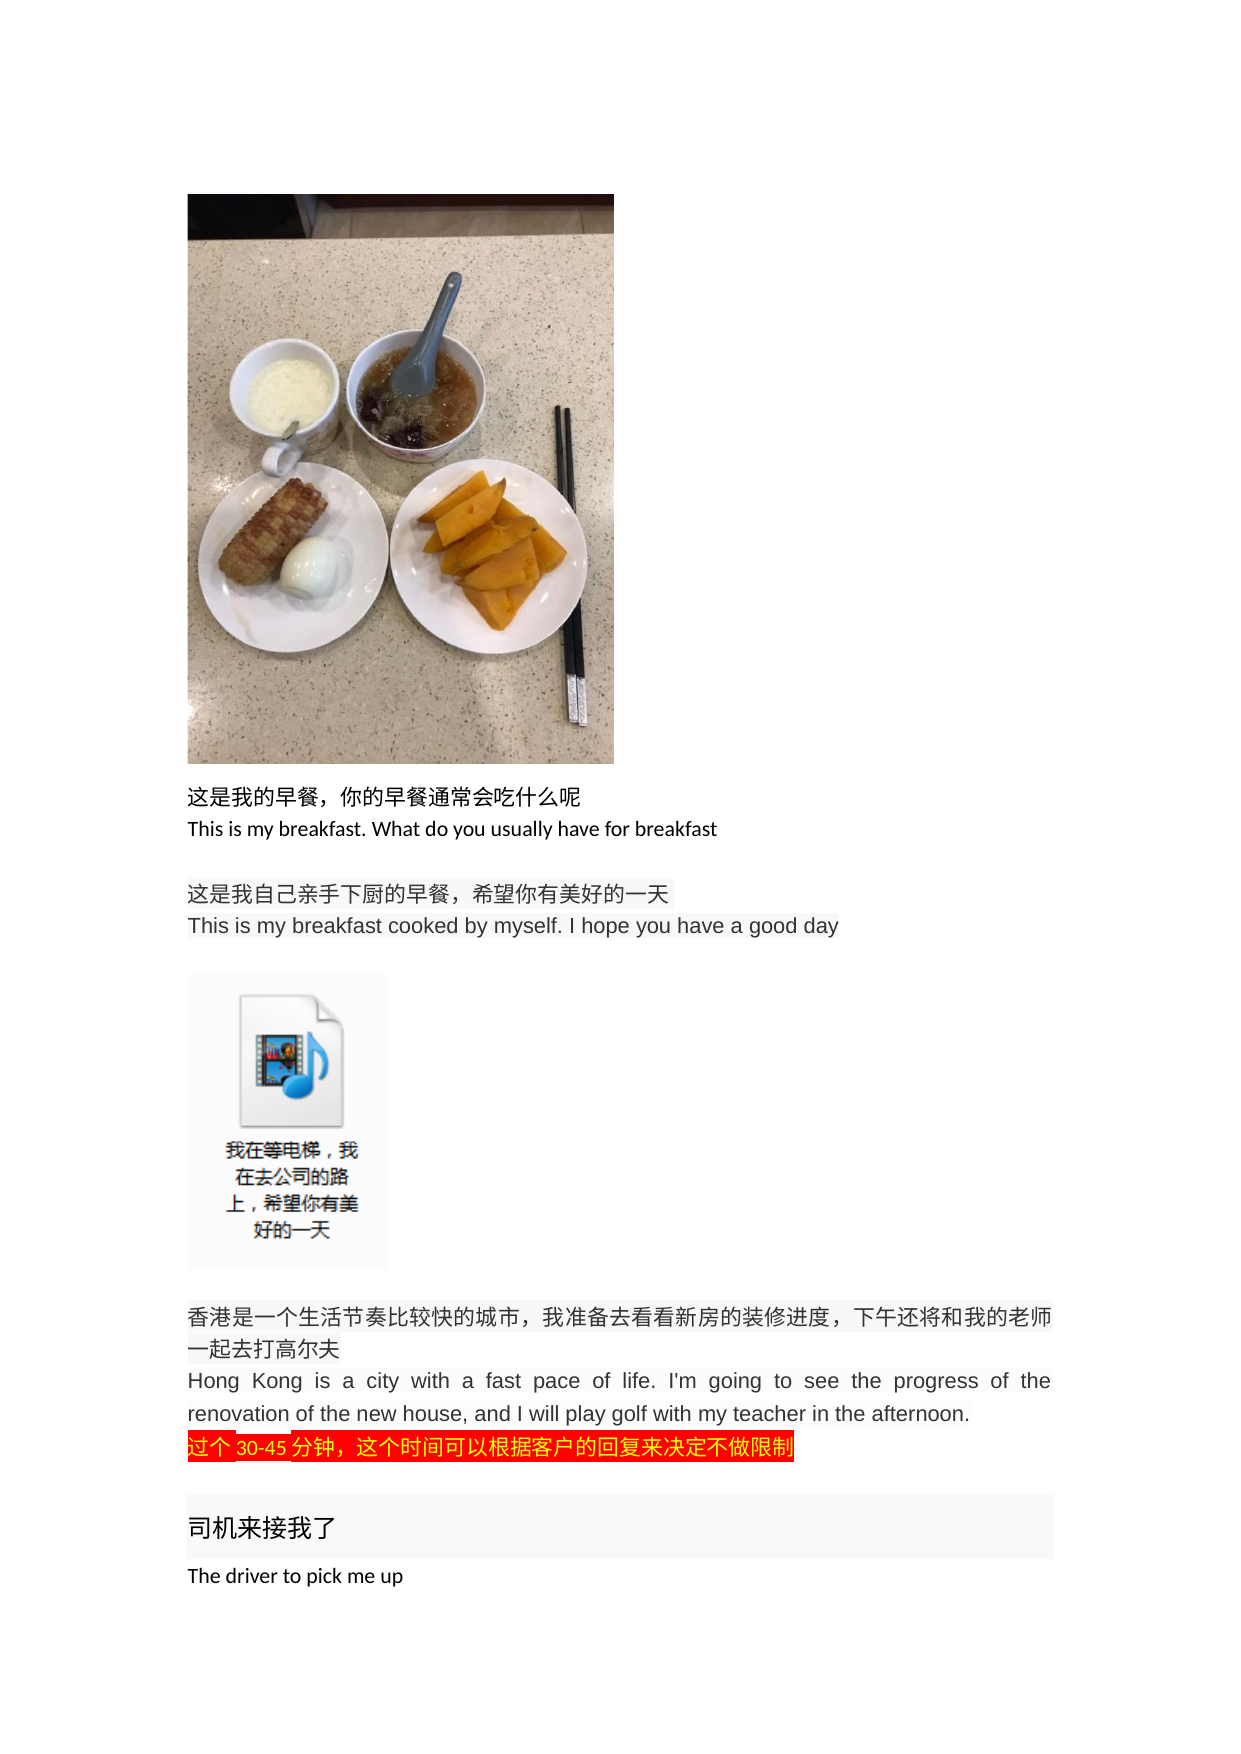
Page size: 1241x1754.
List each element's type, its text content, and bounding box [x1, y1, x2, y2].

list This is my breakfast. What do you usually have for breakfast [187, 812, 1053, 844]
text Hong Kong is a city with a fast pace of life. I'm going to see the progress of the renovation of the new house, and I will play golf with my teacher in the afternoon. [187, 1364, 1053, 1429]
list 这是我的早餐，你的早餐通常会吃什么呢 [187, 779, 1053, 812]
list This is my breakfast cooked by myself. I hope you have a good day [187, 909, 1053, 942]
text 过个30-45分钟，这个时间可以根据客户的回复来决定不做限制 [187, 1429, 1053, 1462]
picture [187, 194, 614, 764]
text 香港是一个生活节奏比较快的城市，我准备去看看新房的装修进度，下午还将和我的老师一起去打高尔夫 [187, 1299, 1053, 1364]
text The driver to pick me up [187, 1559, 1053, 1592]
text 司机来接我了 [187, 1494, 1053, 1559]
list 这是我自己亲手下厨的早餐，希望你有美好的一天 [187, 877, 1053, 909]
picture [187, 974, 388, 1270]
